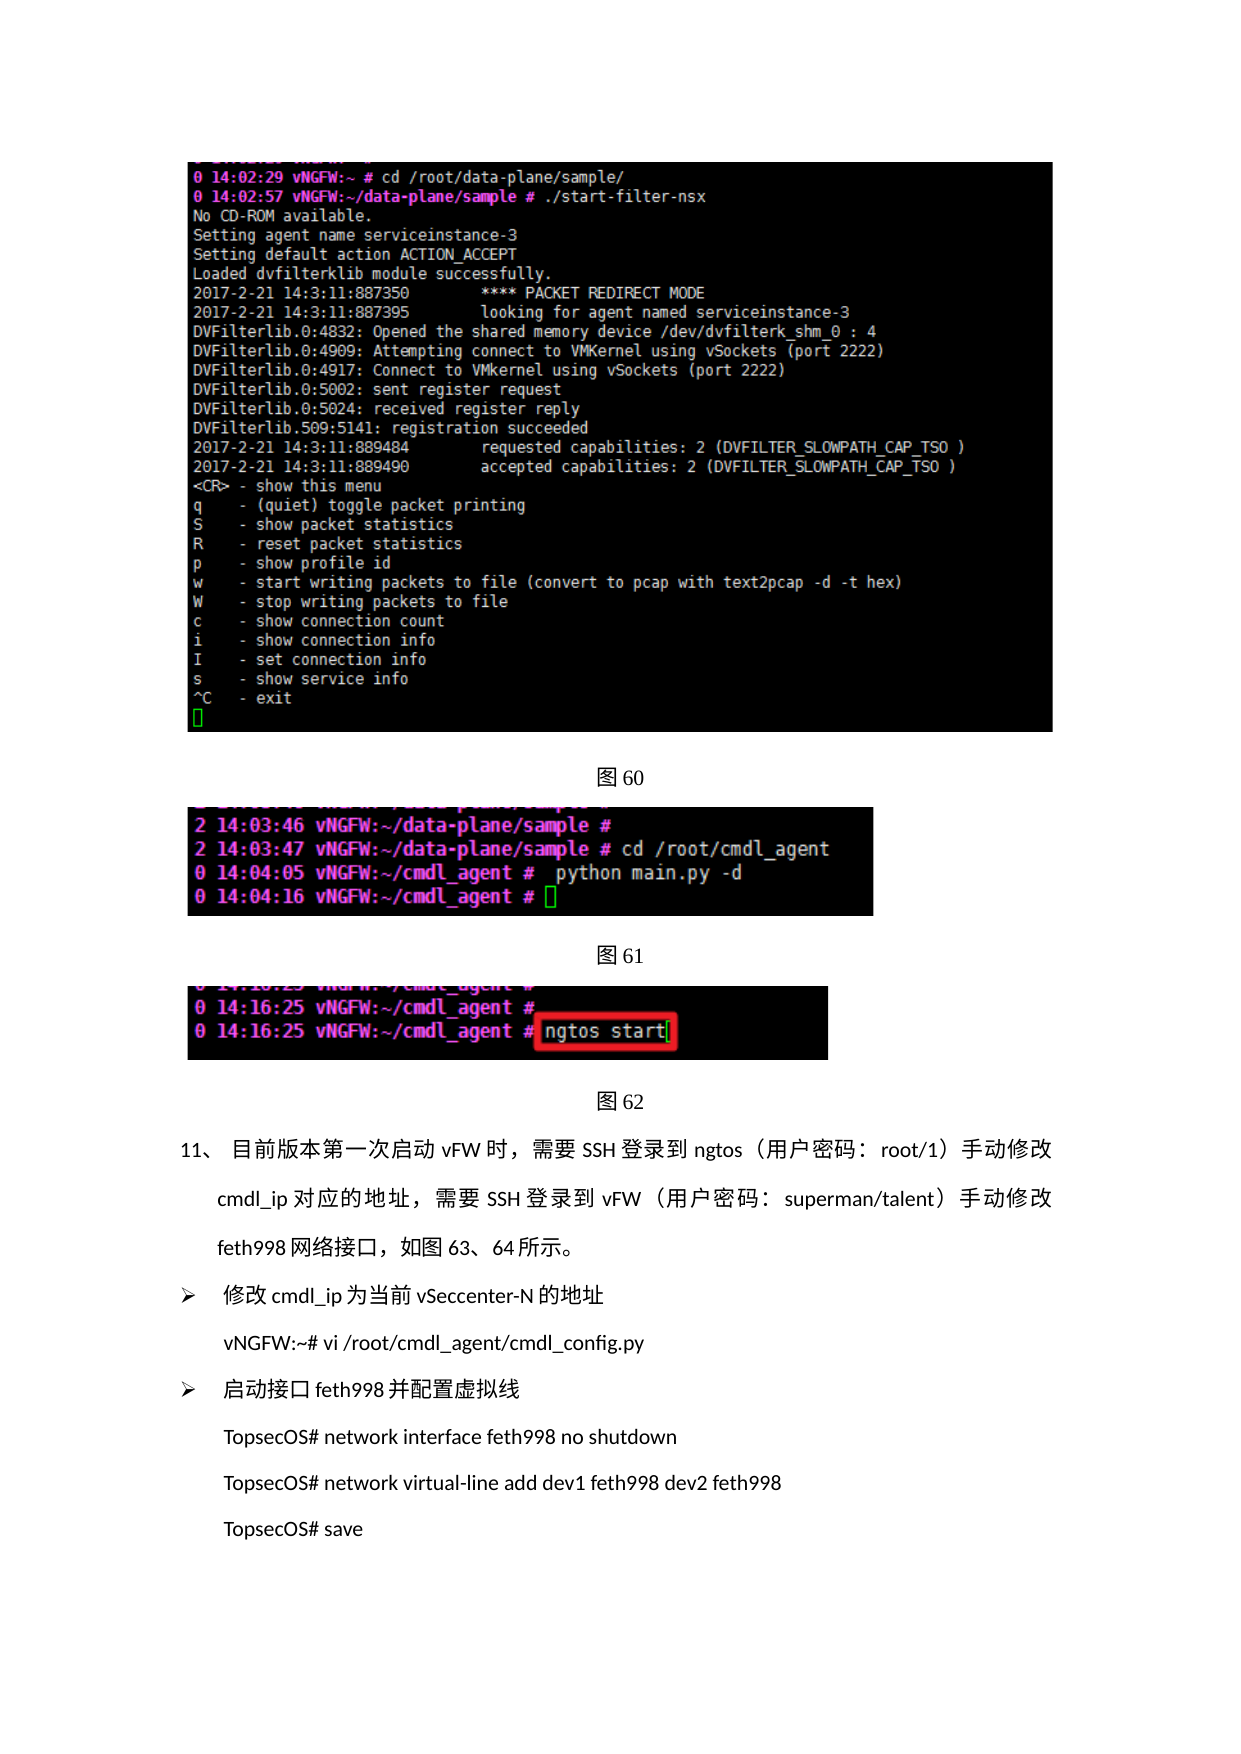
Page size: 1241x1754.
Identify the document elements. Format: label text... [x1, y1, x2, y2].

list vNGFW:~# vi /root/cmdl_agent/cmdl_config.py [223, 1326, 1053, 1359]
picture [187, 807, 874, 916]
picture [187, 986, 829, 1060]
list 修改cmdl_ip为当前vSeccenter-N的地址 [179, 1278, 1053, 1310]
text 图60 [187, 759, 1053, 792]
list TopsecOS# network virtual-line add dev1 feth998 dev2 feth998 [223, 1466, 1053, 1499]
list 目前版本第一次启动vFW时，需要SSH登录到ngtos（用户密码：root/1）手动修改cmdl_ip对应的地址，需要SSH登录到vFW（用户密码：superman/talent）手动修改feth998网络接口，如图63、64所示。 [179, 1132, 1053, 1262]
text 图62 [187, 1084, 1053, 1116]
list TopsecOS# save [223, 1512, 1053, 1544]
list 启动接口feth998并配置虚拟线 [179, 1372, 1053, 1404]
picture [187, 162, 1053, 732]
text 图61 [187, 938, 1053, 970]
list TopsecOS# network interface feth998 no shutdown [223, 1420, 1053, 1453]
